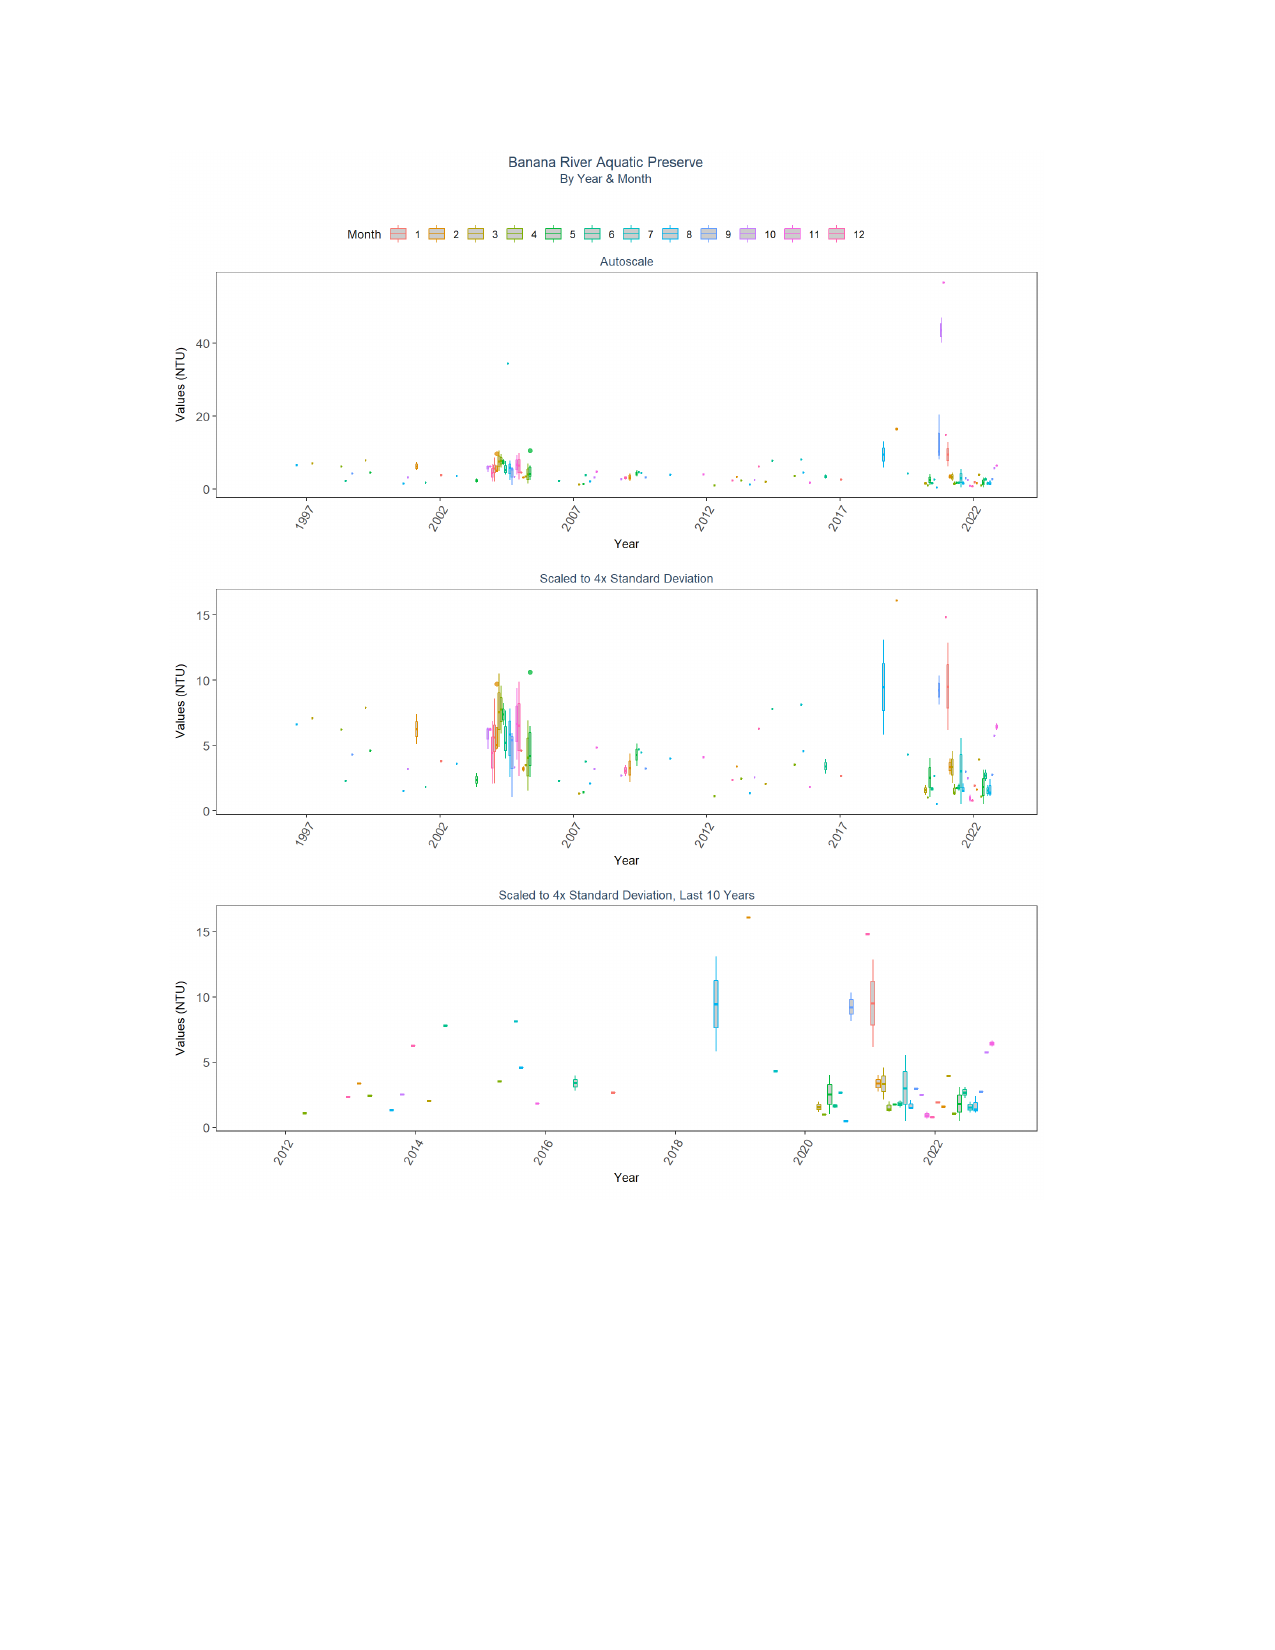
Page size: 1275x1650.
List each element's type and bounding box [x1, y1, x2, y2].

picture [168, 150, 1044, 1200]
